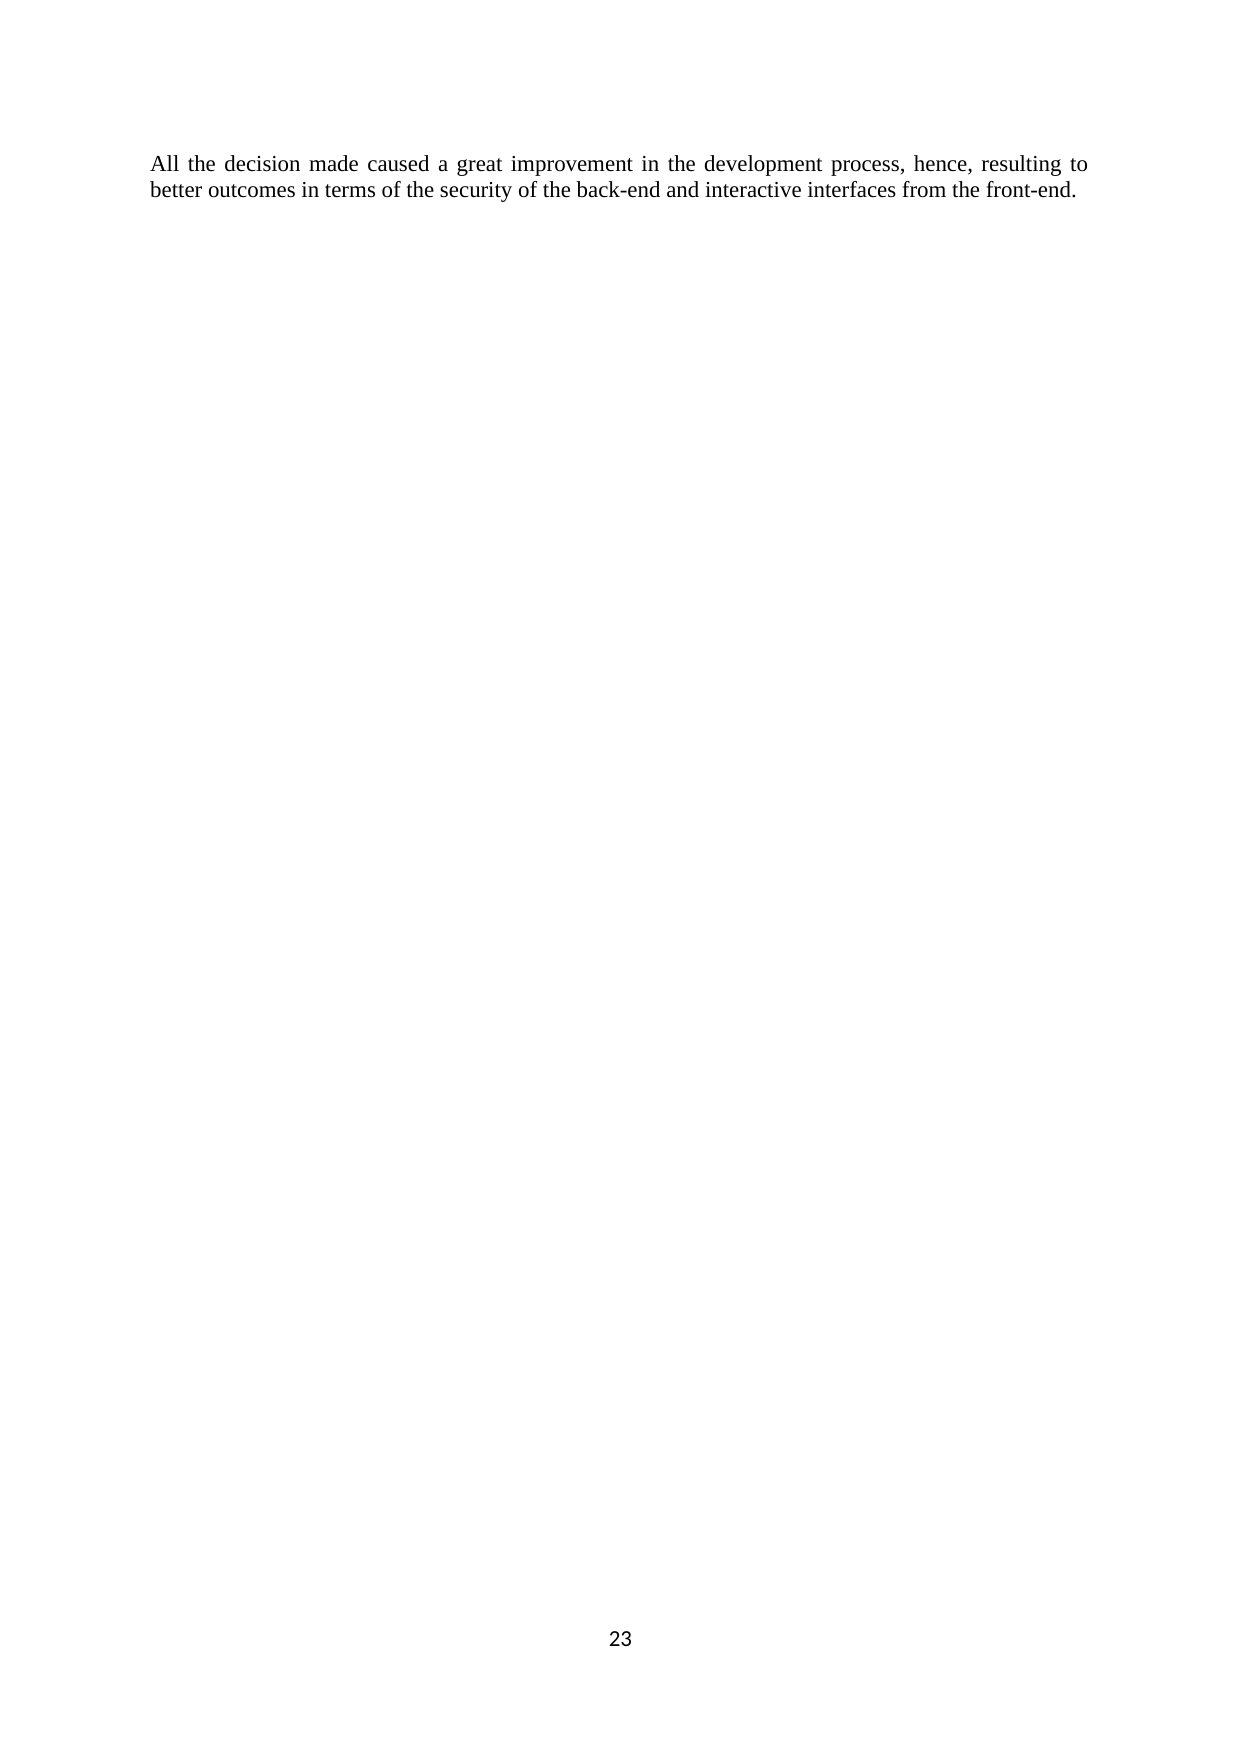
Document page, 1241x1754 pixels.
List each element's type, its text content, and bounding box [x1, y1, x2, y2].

text All the decision made caused a great improvement in the development process, hence, resulting to better outcomes in terms of the security of the back-end and interactive interfaces from the front-end. [150, 150, 1090, 203]
